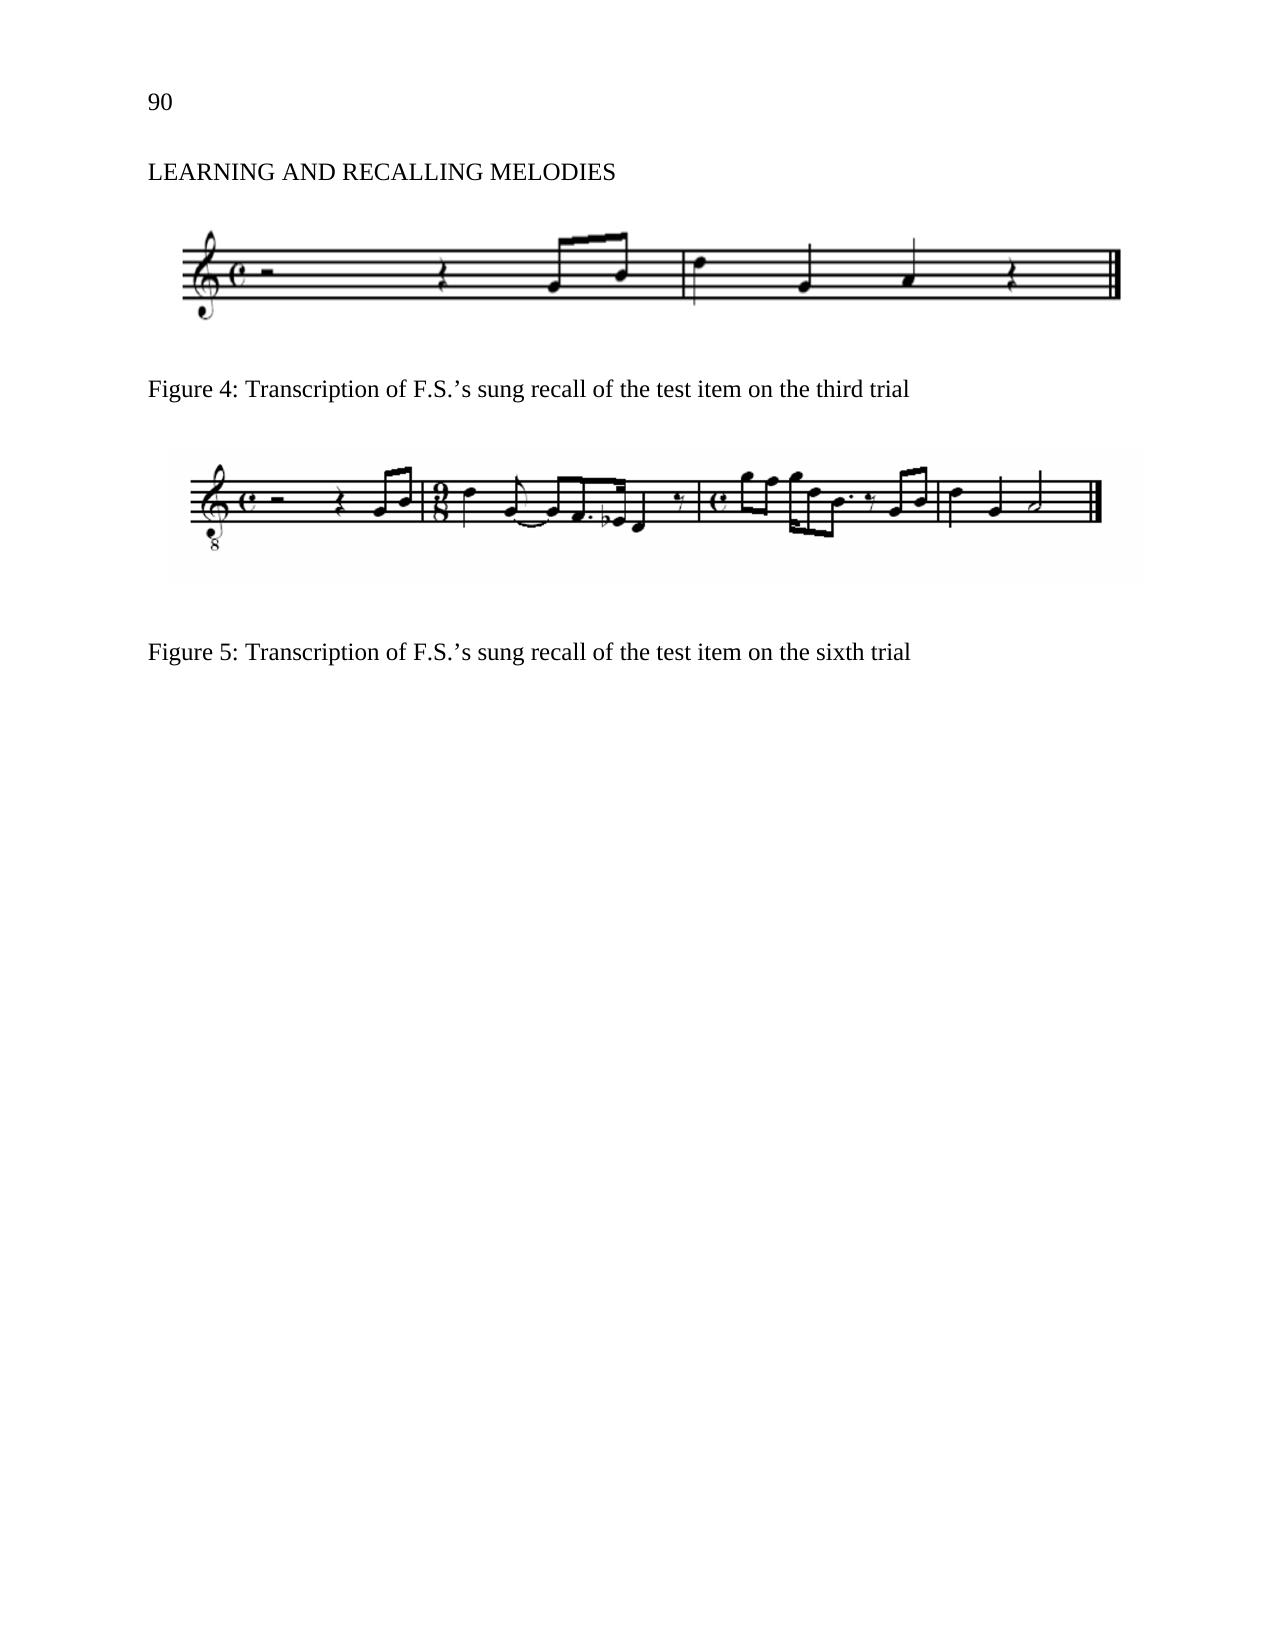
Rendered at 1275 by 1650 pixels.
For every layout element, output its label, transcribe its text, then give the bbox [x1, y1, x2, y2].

picture [166, 215, 1146, 321]
text Figure 4: Transcription of F.S.’s sung recall of the test item on the third trial [148, 374, 1127, 403]
picture [166, 443, 1146, 584]
text Figure 5: Transcription of F.S.’s sung recall of the test item on the sixth trial [148, 637, 1127, 666]
